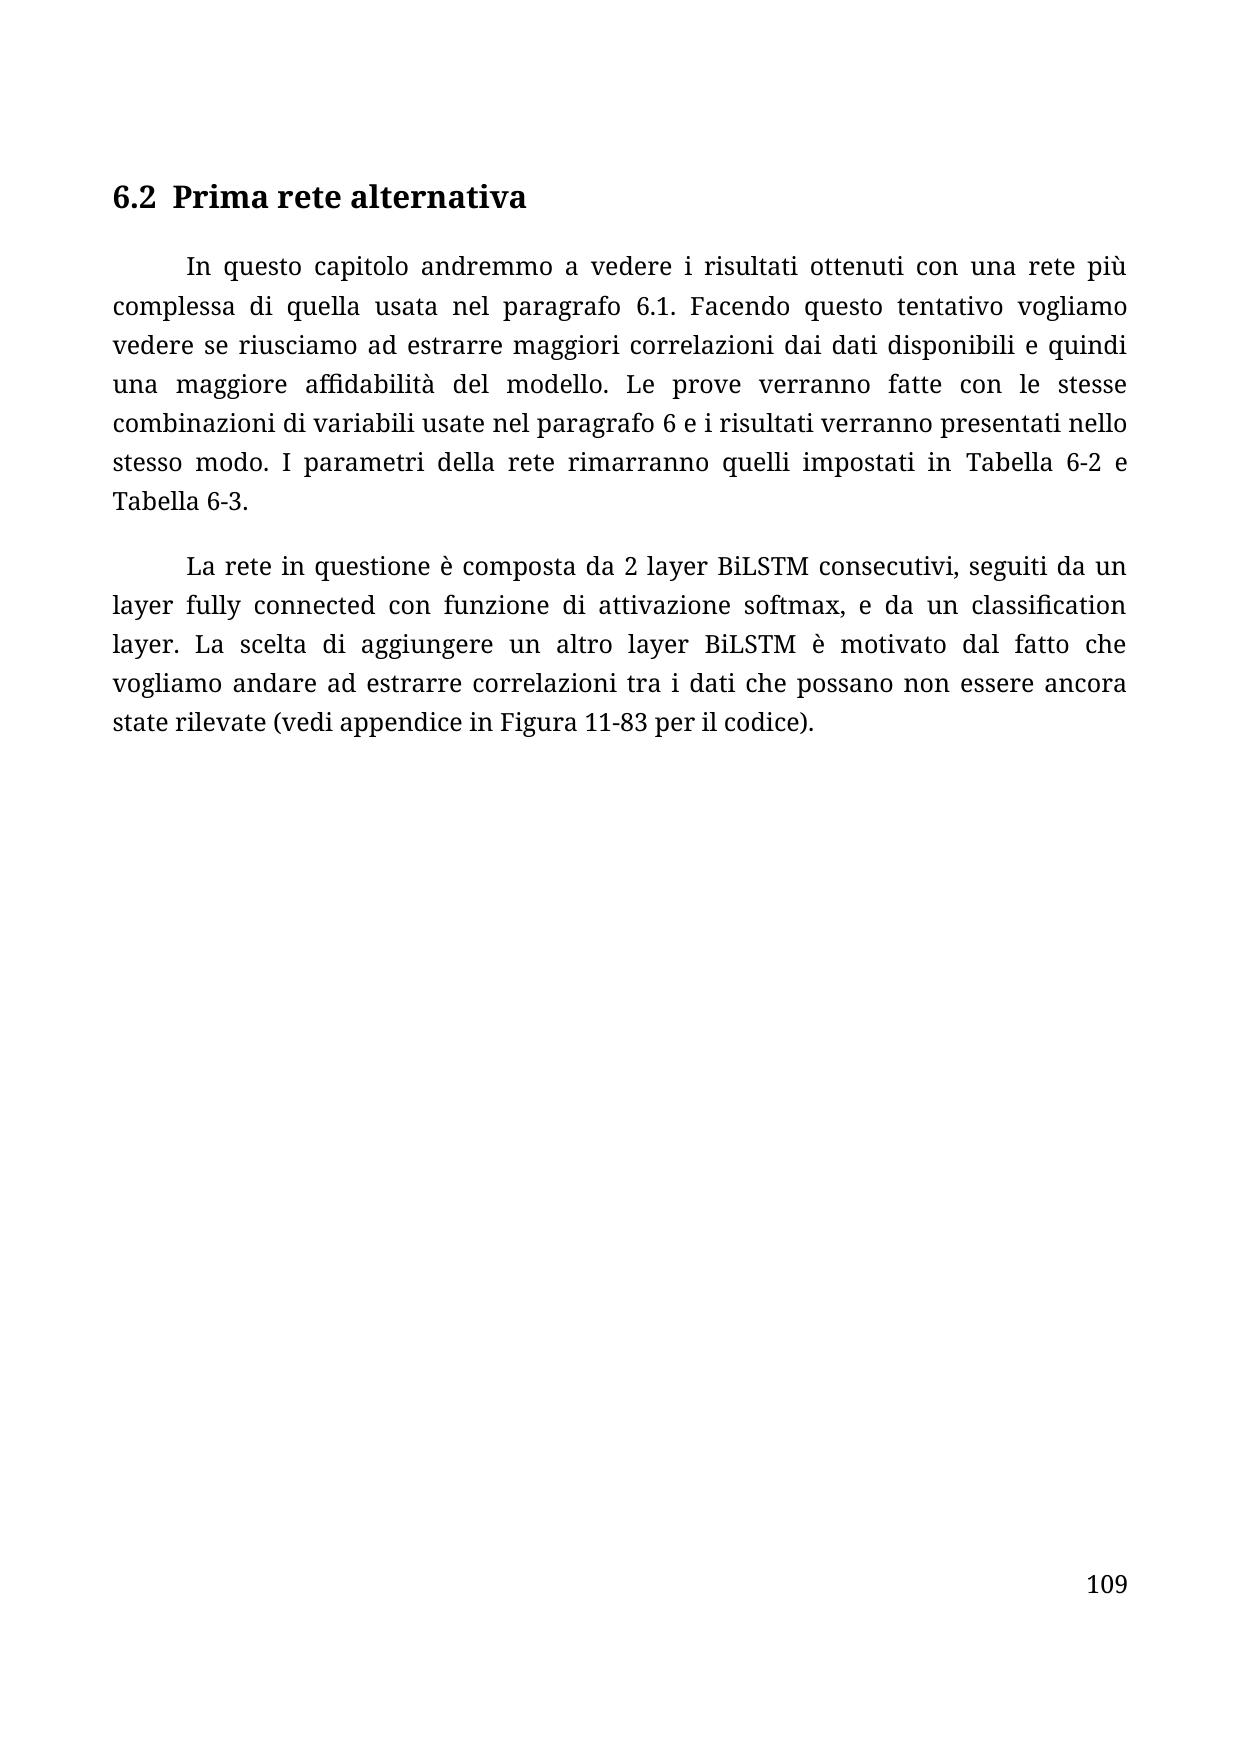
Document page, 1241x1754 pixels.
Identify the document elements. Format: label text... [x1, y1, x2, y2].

subtitle Prima rete alternativa [112, 175, 1128, 218]
